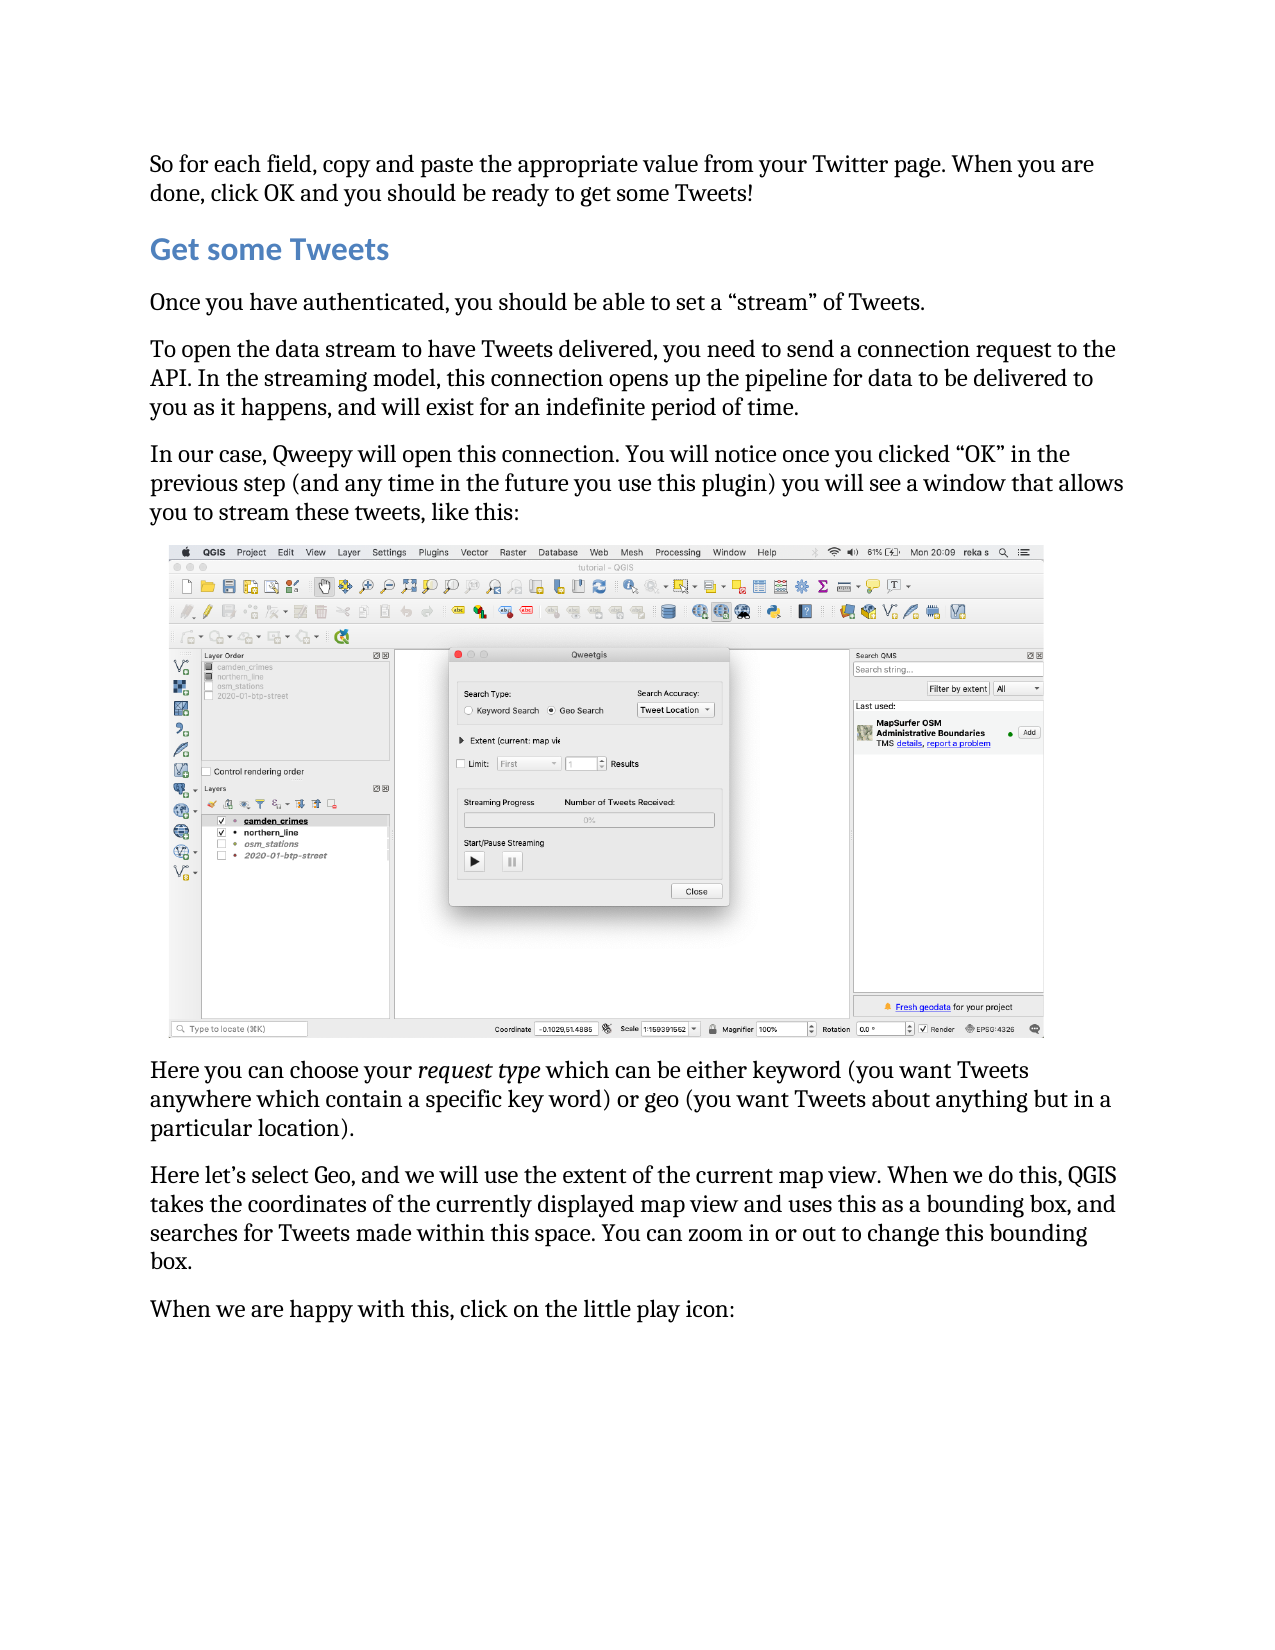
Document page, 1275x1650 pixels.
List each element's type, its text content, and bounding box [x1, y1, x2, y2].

text When we are happy with this, click on the little play icon: [150, 1295, 1125, 1323]
text In our case, Qweepy will open this connection. You will notice once you clicked “OK” in the previous step (and any time in the future you use this plugin) you will see a window that allows you to stream these tweets, like this: [150, 440, 1125, 527]
text Here let’s select Geo, and we will use the extent of the current map view. When we do this, QGIS takes the coordinates of the currently displayed map view and uses this as a bounding box, and searches for Tweets made within this space. You can zoom in or out to change this bounding box. [150, 1161, 1125, 1276]
subtitle Get some Tweets [150, 228, 1125, 269]
text Here you can choose your request type which can be either keyword (you want Tweets anywhere which contain a specific key word) or geo (you want Tweets about anything but in a particular location). [150, 1056, 1125, 1142]
picture [168, 545, 1044, 1038]
text So for each field, copy and paste the appropriate value from your Twitter page. When you are done, click OK and you should be ready to get some Tweets! [150, 150, 1125, 207]
text Once you have authenticated, you should be able to set a “stream” of Tweets. [150, 288, 1125, 317]
text To open the data stream to have Tweets delivered, you need to send a connection request to the API. In the streaming model, this connection opens up the pipeline for data to be delivered to you as it happens, and will exist for an indefinite period of time. [150, 335, 1125, 422]
